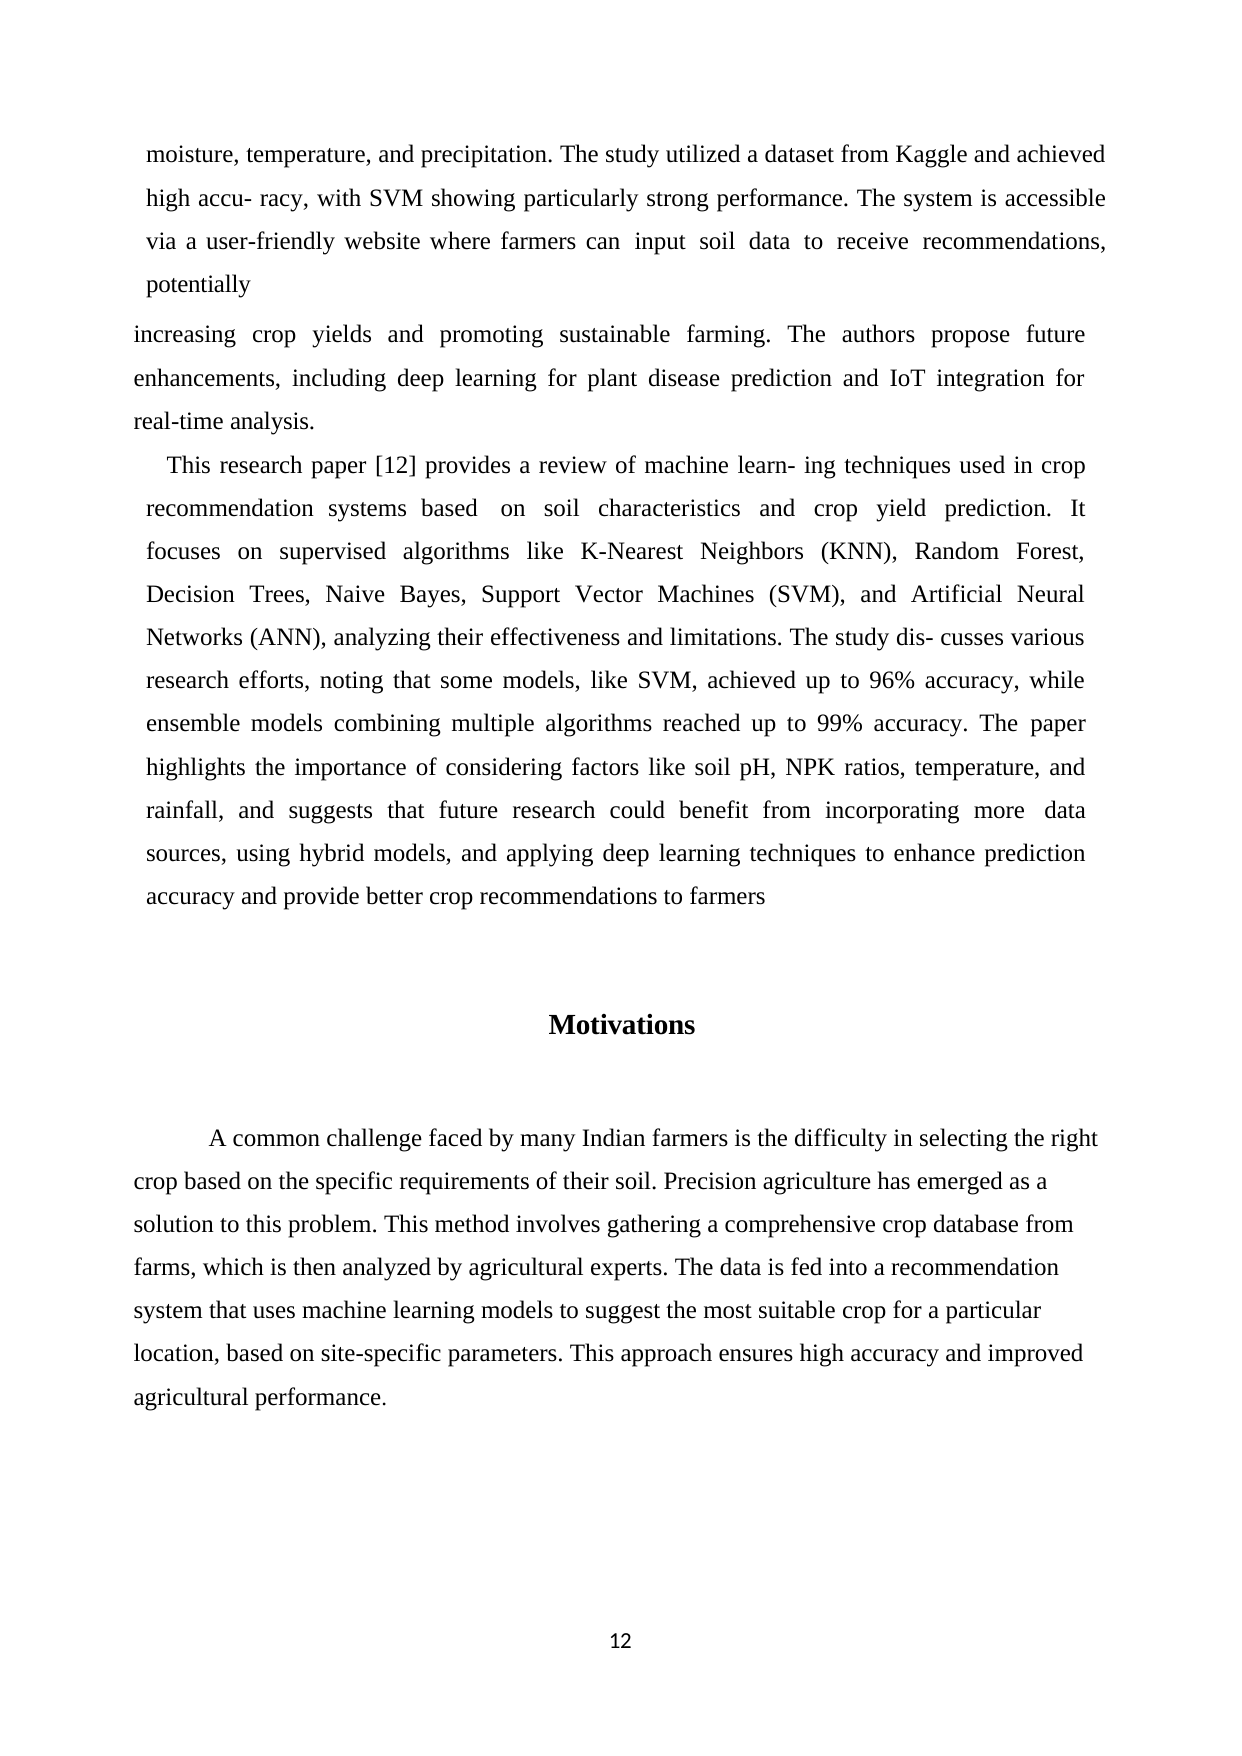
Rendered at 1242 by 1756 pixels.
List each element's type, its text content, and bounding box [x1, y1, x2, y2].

subtitle Motivations [133, 1007, 1110, 1041]
text A common challenge faced by many Indian farmers is the difficulty in selecting the right crop based on the specific requirements of their soil. Precision agriculture has emerged as a solution to this problem. This method involves gathering a comprehensive crop database from farms, which is then analyzed by agricultural experts. The data is fed into a recommendation system that uses machine learning models to suggest the most suitable crop for a particular location, based on site-specific parameters. This approach ensures high accuracy and improved agricultural performance. [133, 1123, 1110, 1410]
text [146, 139, 1106, 298]
text This research paper [12] provides a review of machine learn- ing techniques used in crop recommendation systems based on soil characteristics and crop yield prediction. It focuses on supervised algorithms like K-Nearest Neighbors (KNN), Random Forest, Decision Trees, Naive Bayes, Support Vector Machines (SVM), and Artificial Neural Networks (ANN), analyzing their effectiveness and limitations. The study dis- cusses various research efforts, noting that some models, like SVM, achieved up to 96% accuracy, while ensemble models combining multiple algorithms reached up to 99% accuracy. The paper highlights the importance of considering factors like soil pH, NPK ratios, temperature, and rainfall, and suggests that future research could benefit from incorporating more data sources, using hybrid models, and applying deep learning techniques to enhance prediction accuracy and provide better crop recommendations to farmers [146, 450, 1086, 910]
text increasing crop yields and promoting sustainable farming. The authors propose future enhancements, including deep learning for plant disease prediction and IoT integration for real-time analysis. [133, 319, 1086, 434]
